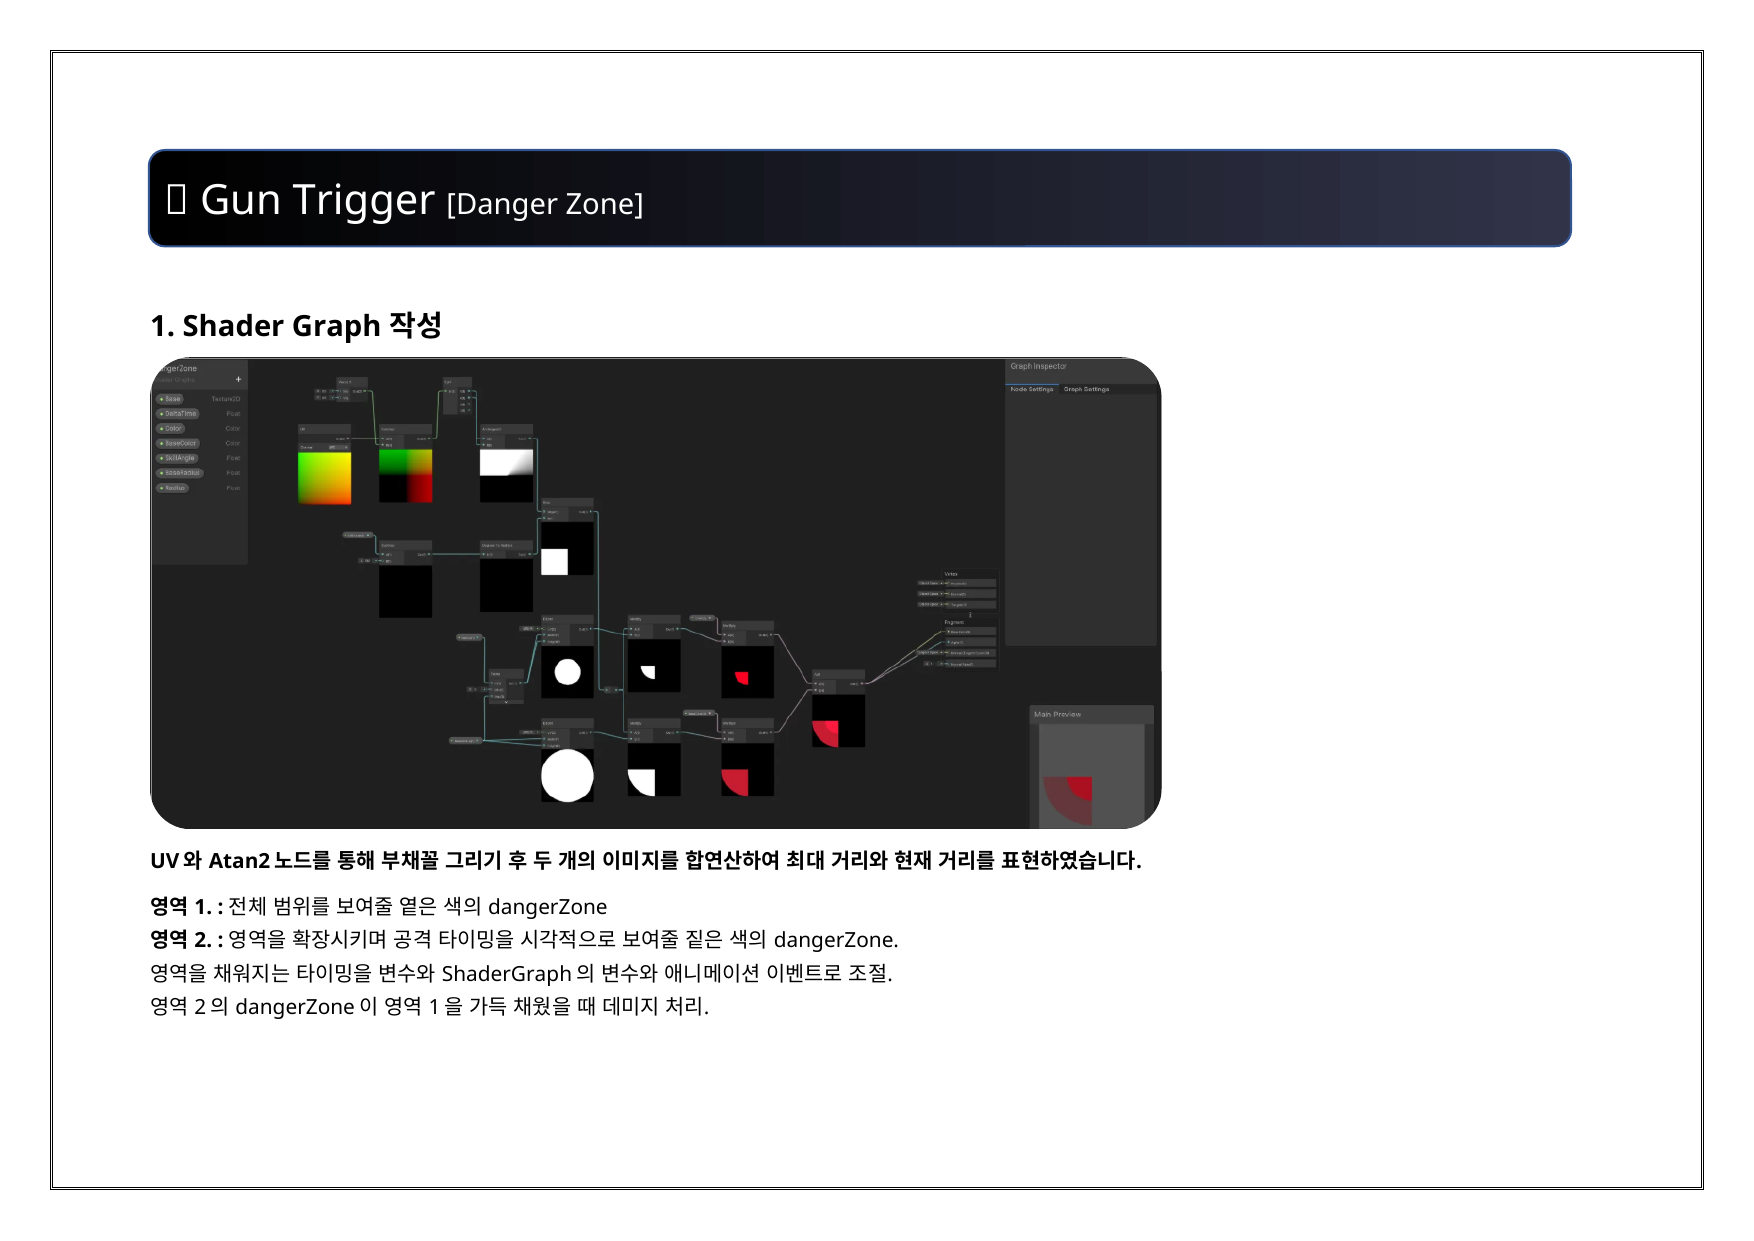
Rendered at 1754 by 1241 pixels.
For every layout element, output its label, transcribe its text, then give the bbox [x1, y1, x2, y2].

text UV와 Atan2노드를 통해 부채꼴 그리기 후 두 개의 이미지를 합연산하여 최대 거리와 현재 거리를 표현하였습니다. [150, 844, 1577, 875]
text 영역 1. : 전체 범위를 보여줄 옅은 색의 dangerZone 영역 2. : 영역을 확장시키며 공격 타이밍을 시각적으로 보여줄 짙은 색의 dangerZone. 영역을 채워지는 타이밍을 변수와 ShaderGraph의 변수와 애니메이션 이벤트로 조절. 영역 2의 dangerZone이 영역 1을 가득 채웠을 때 데미지 처리. [150, 890, 1577, 1021]
subtitle 1. Shader Graph 작성 [150, 302, 1577, 345]
picture [150, 357, 1162, 829]
